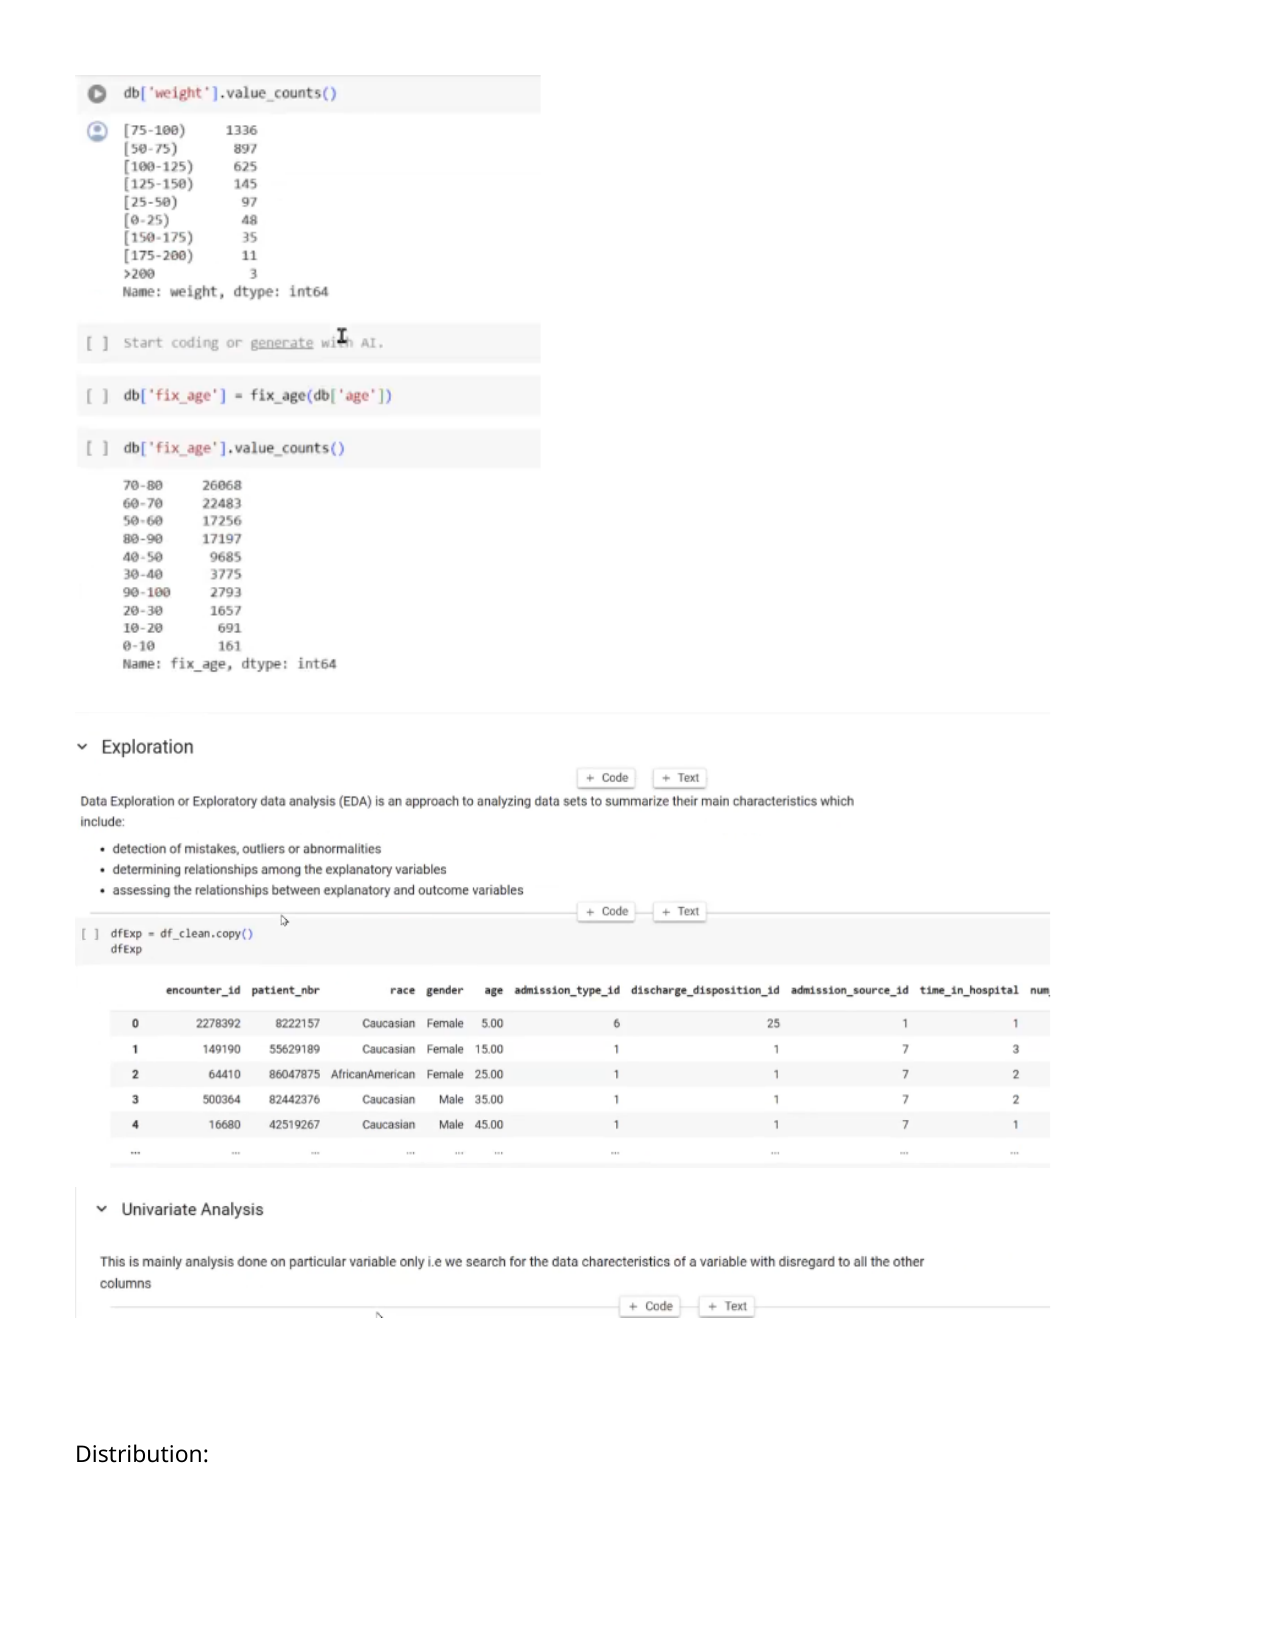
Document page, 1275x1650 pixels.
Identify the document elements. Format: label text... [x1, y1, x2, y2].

picture [75, 1187, 1050, 1318]
text Distribution: [75, 1438, 1200, 1469]
picture [75, 75, 541, 694]
picture [75, 712, 1050, 1168]
